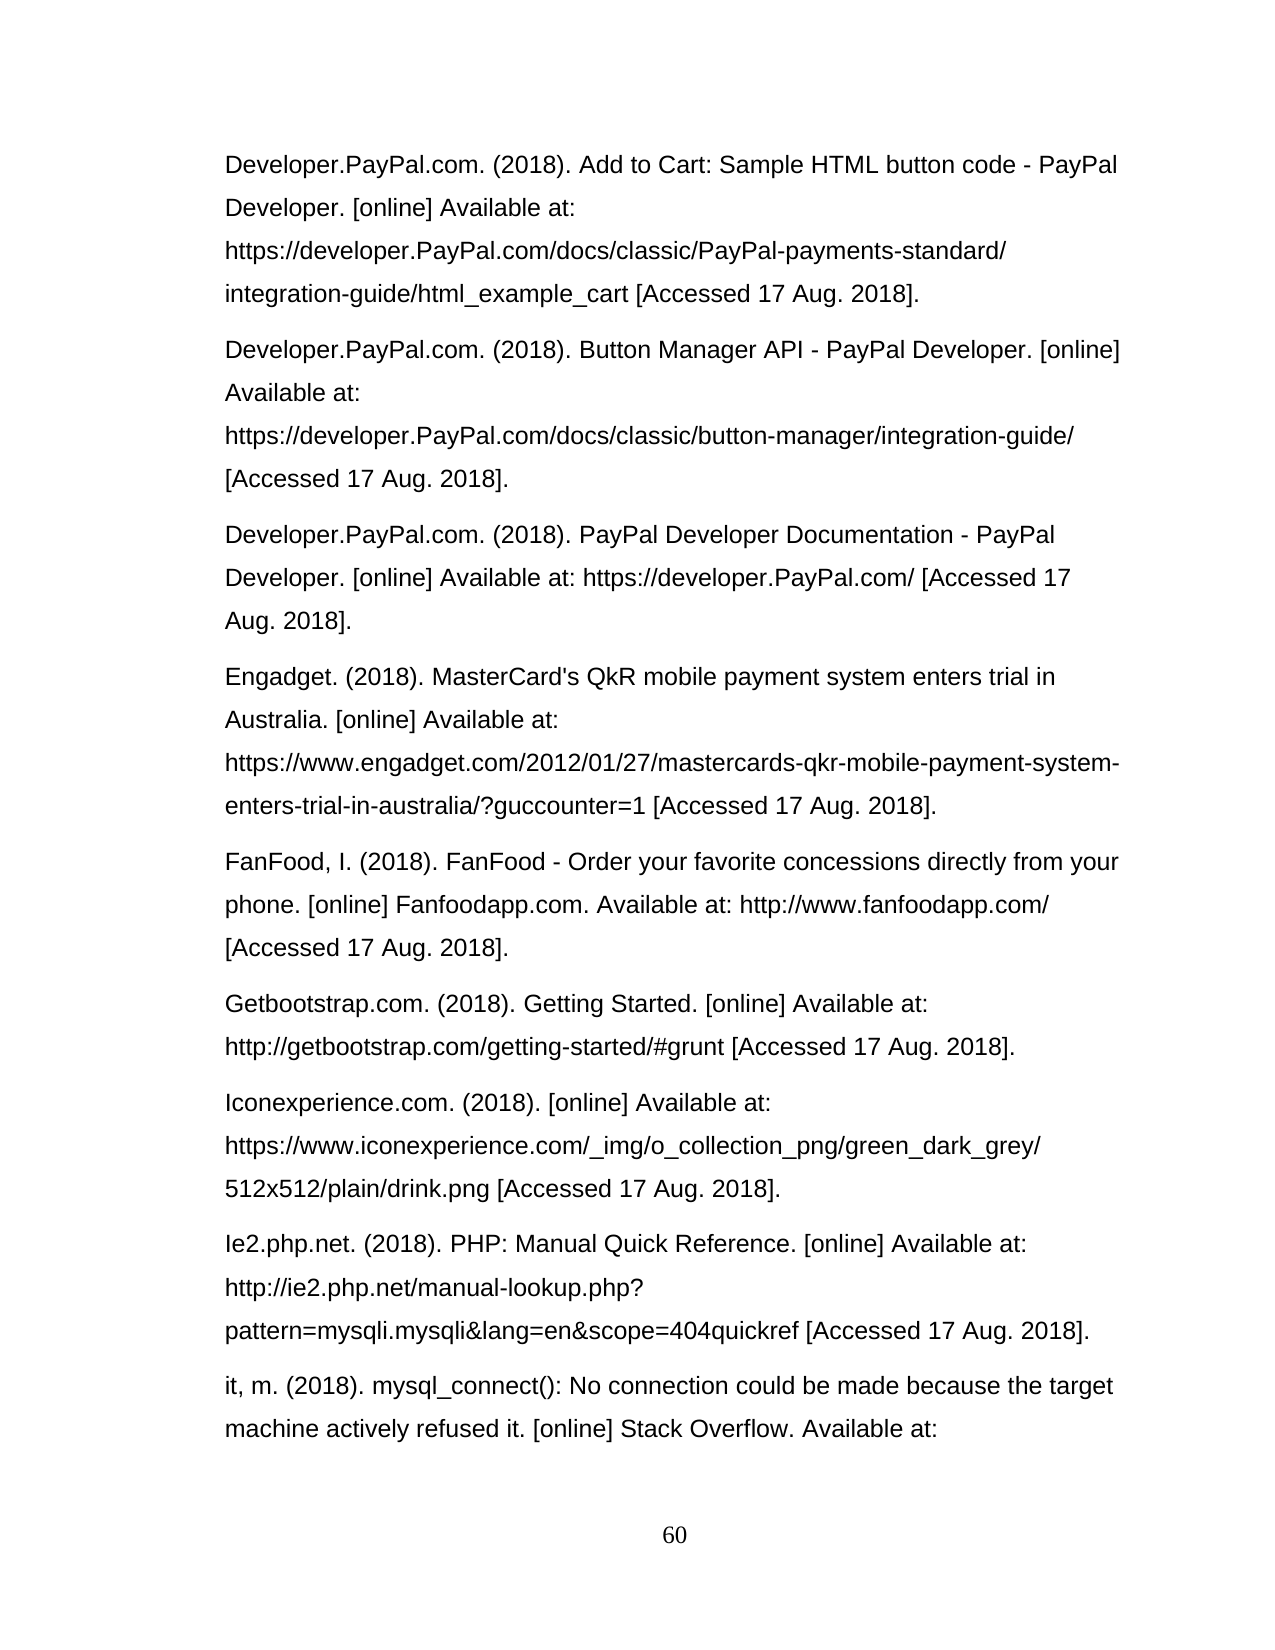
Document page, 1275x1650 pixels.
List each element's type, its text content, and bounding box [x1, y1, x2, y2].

text Ie2.php.net. (2018). PHP: Manual Quick Reference. [online] Available at: http://ie2.php.net/manual-lookup.php?pattern=mysqli.mysqli&lang=en&scope=404quickref [Accessed 17 Aug. 2018]. [224, 1229, 1125, 1344]
text Developer.PayPal.com. (2018). Button Manager API - PayPal Developer. [online] Available at: https://developer.PayPal.com/docs/classic/button-manager/integration-guide/ [Accessed 17 Aug. 2018]. [224, 335, 1125, 493]
text Developer.PayPal.com. (2018). Add to Cart: Sample HTML button code - PayPal Developer. [online] Available at: https://developer.PayPal.com/docs/classic/PayPal-payments-standard/integration-guide/html_example_cart [Accessed 17 Aug. 2018]. [224, 150, 1125, 308]
text Engadget. (2018). MasterCard's QkR mobile payment system enters trial in Australia. [online] Available at: https://www.engadget.com/2012/01/27/mastercards-qkr-mobile-payment-system-enters-trial-in-australia/?guccounter=1 [Accessed 17 Aug. 2018]. [224, 662, 1125, 820]
text Developer.PayPal.com. (2018). PayPal Developer Documentation - PayPal Developer. [online] Available at: https://developer.PayPal.com/ [Accessed 17 Aug. 2018]. [224, 520, 1125, 635]
text FanFood, I. (2018). FanFood - Order your favorite concessions directly from your phone. [online] Fanfoodapp.com. Available at: http://www.fanfoodapp.com/ [Accessed 17 Aug. 2018]. [224, 847, 1125, 962]
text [224, 1371, 1125, 1443]
text Iconexperience.com. (2018). [online] Available at: https://www.iconexperience.com/_img/o_collection_png/green_dark_grey/512x512/plain/drink.png [Accessed 17 Aug. 2018]. [224, 1087, 1125, 1202]
text Getbootstrap.com. (2018). Getting Started. [online] Available at: http://getbootstrap.com/getting-started/#grunt [Accessed 17 Aug. 2018]. [224, 989, 1125, 1061]
